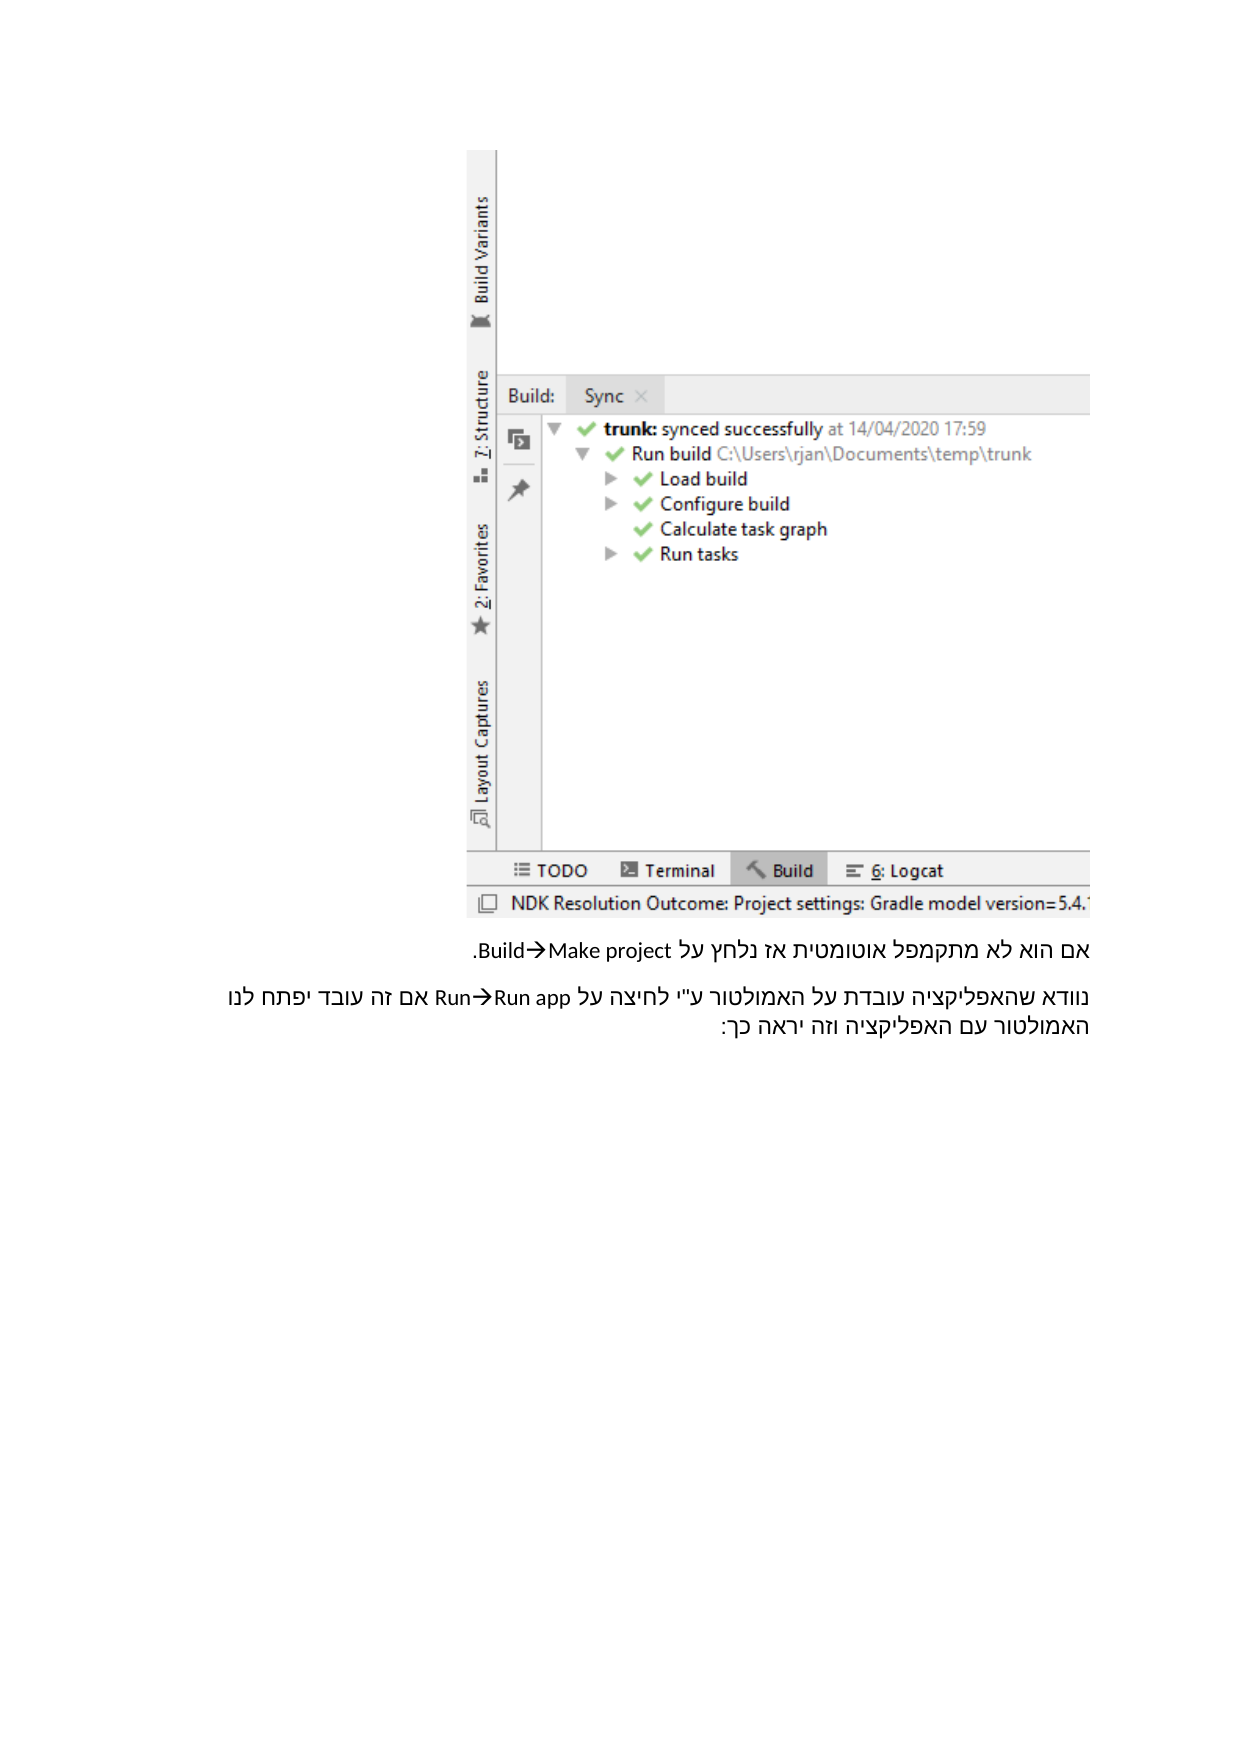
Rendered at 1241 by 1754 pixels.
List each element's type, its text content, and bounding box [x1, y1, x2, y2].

text נוודא שהאפליקציה עובדת על האמולטור ע"י לחיצה על RunRun app אם זה עובד יפתח לנו האמולטור עם האפליקציה וזה יראה כך: [150, 983, 1090, 1039]
text אם הוא לא מתקמפל אוטומטית אז נלחץ על BuildMake project. [150, 936, 1090, 964]
picture [466, 150, 1090, 918]
